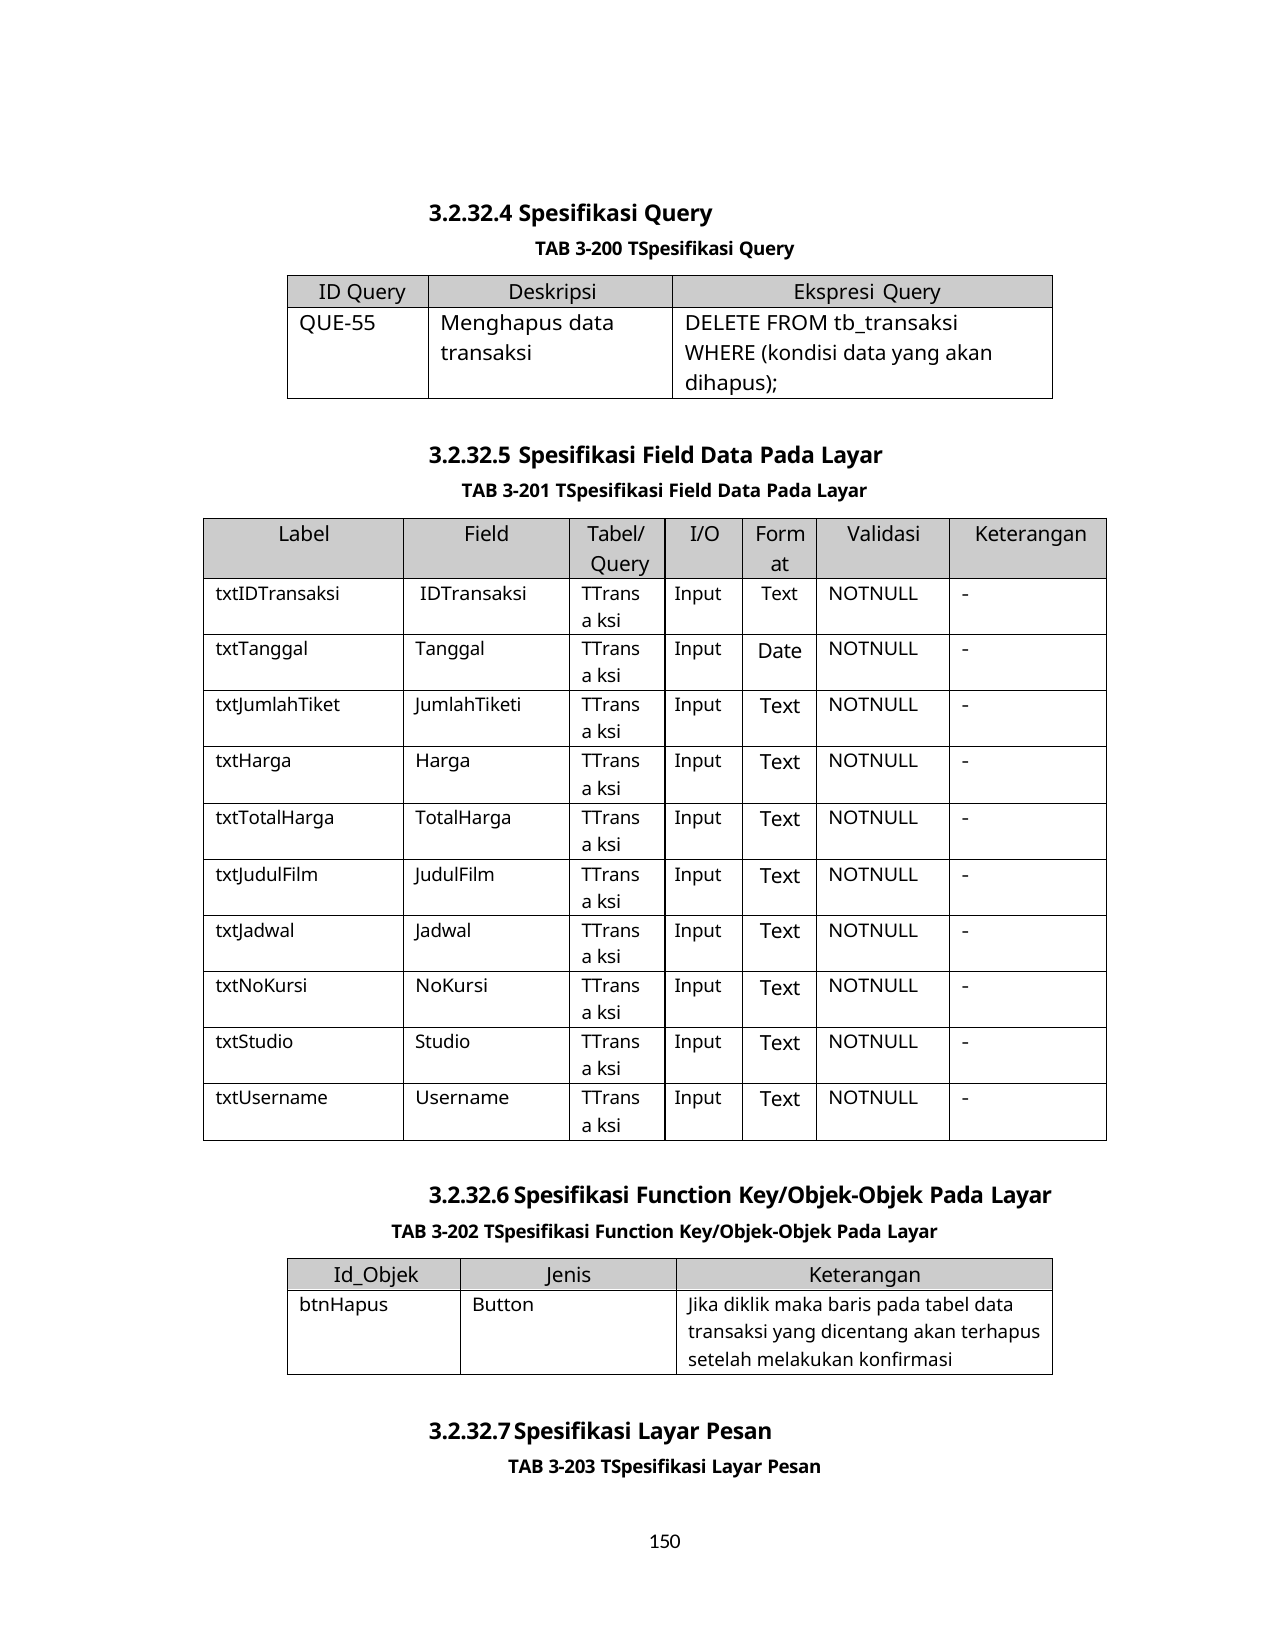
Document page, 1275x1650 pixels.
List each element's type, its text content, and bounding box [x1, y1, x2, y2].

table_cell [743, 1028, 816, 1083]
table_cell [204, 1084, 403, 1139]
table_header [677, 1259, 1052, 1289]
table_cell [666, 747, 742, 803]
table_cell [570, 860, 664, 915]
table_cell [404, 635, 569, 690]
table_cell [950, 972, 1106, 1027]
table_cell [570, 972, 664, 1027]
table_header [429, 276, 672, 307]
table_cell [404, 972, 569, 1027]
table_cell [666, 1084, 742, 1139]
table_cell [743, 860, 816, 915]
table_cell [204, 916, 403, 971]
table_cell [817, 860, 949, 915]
subtitle Spesifikasi Function Key/Objek-Objek Pada Layar [429, 1179, 1167, 1211]
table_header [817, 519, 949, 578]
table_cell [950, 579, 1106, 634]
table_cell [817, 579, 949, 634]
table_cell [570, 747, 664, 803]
text TAB 3-201 TSpesifikasi Field Data Pada Layar [340, 477, 989, 503]
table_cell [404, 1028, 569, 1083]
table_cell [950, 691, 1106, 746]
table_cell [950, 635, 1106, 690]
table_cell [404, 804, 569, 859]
subtitle Spesifikasi Field Data Pada Layar [429, 439, 1167, 470]
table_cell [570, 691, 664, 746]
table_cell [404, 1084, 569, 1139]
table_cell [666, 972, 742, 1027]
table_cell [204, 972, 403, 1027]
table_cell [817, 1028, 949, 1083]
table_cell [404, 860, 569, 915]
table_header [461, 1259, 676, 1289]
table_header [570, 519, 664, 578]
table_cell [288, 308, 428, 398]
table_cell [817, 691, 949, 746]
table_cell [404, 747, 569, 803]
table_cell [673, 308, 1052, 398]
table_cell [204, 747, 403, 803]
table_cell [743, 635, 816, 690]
subtitle Spesifikasi Layar Pesan [429, 1414, 1167, 1446]
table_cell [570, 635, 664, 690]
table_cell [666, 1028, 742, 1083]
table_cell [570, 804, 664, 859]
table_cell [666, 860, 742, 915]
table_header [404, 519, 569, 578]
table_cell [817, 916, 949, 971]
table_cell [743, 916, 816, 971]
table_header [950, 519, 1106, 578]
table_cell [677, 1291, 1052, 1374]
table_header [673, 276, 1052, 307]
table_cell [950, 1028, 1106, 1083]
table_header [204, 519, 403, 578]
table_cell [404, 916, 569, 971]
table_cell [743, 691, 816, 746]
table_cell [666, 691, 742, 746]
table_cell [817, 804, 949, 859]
text TAB 3-202 TSpesifikasi Function Key/Objek-Objek Pada Layar [340, 1218, 989, 1244]
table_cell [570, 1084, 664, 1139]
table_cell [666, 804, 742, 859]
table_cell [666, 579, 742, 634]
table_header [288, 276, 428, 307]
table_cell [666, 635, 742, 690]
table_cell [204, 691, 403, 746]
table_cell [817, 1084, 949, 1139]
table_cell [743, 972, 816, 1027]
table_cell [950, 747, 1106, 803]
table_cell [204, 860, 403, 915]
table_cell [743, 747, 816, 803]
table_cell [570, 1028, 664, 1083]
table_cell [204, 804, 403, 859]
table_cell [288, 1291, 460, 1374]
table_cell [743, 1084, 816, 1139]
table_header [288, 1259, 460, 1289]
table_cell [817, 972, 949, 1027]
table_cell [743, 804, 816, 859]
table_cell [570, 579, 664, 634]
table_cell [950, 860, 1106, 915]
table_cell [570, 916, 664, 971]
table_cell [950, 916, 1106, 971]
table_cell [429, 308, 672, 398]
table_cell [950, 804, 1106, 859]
text TAB 3-203 TSpesifikasi Layar Pesan [180, 1453, 1149, 1479]
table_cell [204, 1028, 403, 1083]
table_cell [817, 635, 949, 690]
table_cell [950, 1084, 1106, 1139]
text TAB 3-200 TSpesifikasi Query [340, 236, 989, 261]
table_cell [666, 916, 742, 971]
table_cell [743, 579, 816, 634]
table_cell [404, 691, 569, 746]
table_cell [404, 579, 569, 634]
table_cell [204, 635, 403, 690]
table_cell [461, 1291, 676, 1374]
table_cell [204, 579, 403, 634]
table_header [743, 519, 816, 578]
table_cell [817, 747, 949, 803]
subtitle Spesifikasi Query [429, 196, 1167, 228]
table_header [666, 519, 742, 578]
